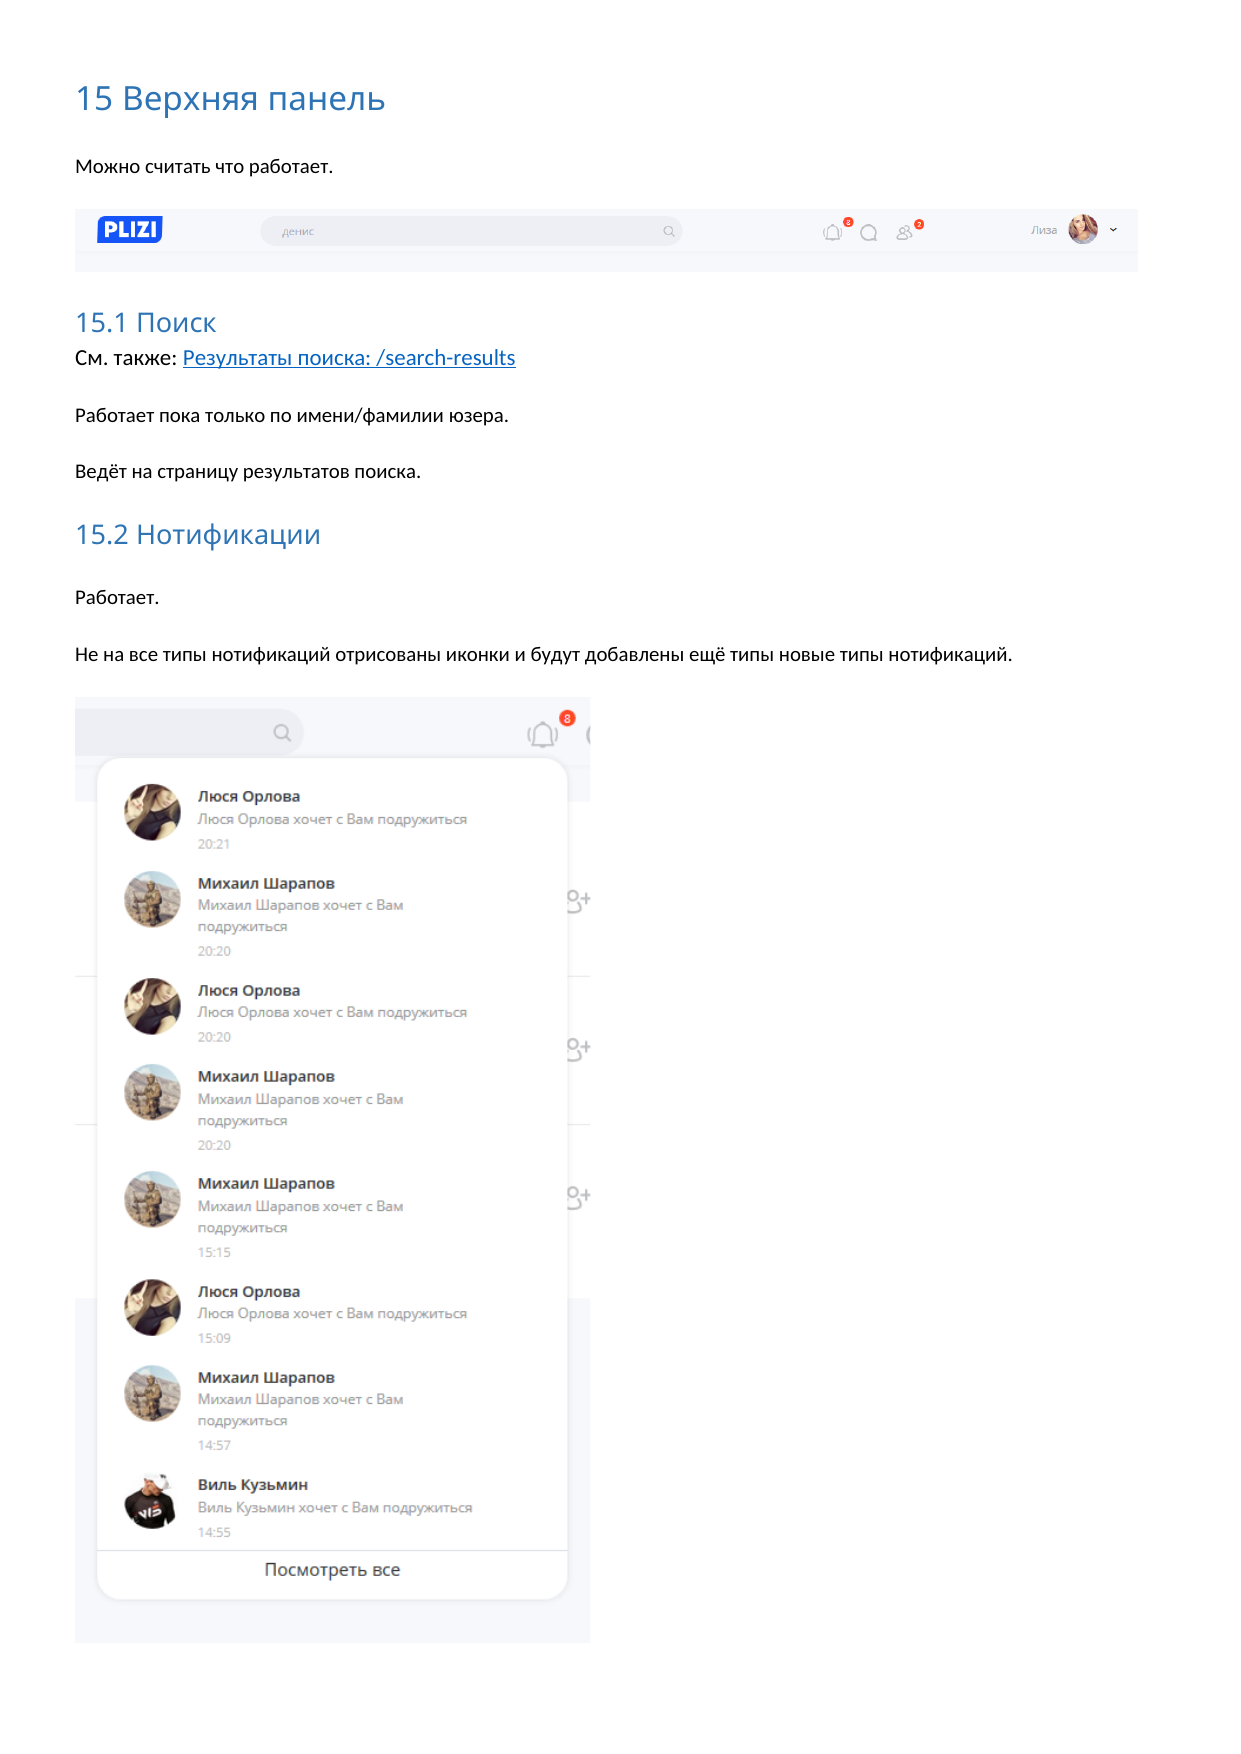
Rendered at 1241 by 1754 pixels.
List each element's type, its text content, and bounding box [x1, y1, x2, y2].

text Работает. [75, 584, 1165, 610]
text Нотификации [75, 515, 1165, 552]
text Можно считать что работает. [75, 153, 1165, 178]
text Ведёт на страницу результатов поиска. [75, 459, 1165, 484]
text См. также: Результаты поиска: /search-results [75, 343, 1165, 371]
picture [75, 697, 591, 1643]
picture [75, 209, 1138, 272]
text Работает пока только по имени/фамилии юзера. [75, 402, 1165, 428]
text Поиск [75, 303, 1165, 340]
text Не на все типы нотификаций отрисованы иконки и будут добавлены ещё типы новые типы нотификаций. [75, 641, 1165, 666]
text Верхняя панель [75, 75, 1165, 120]
